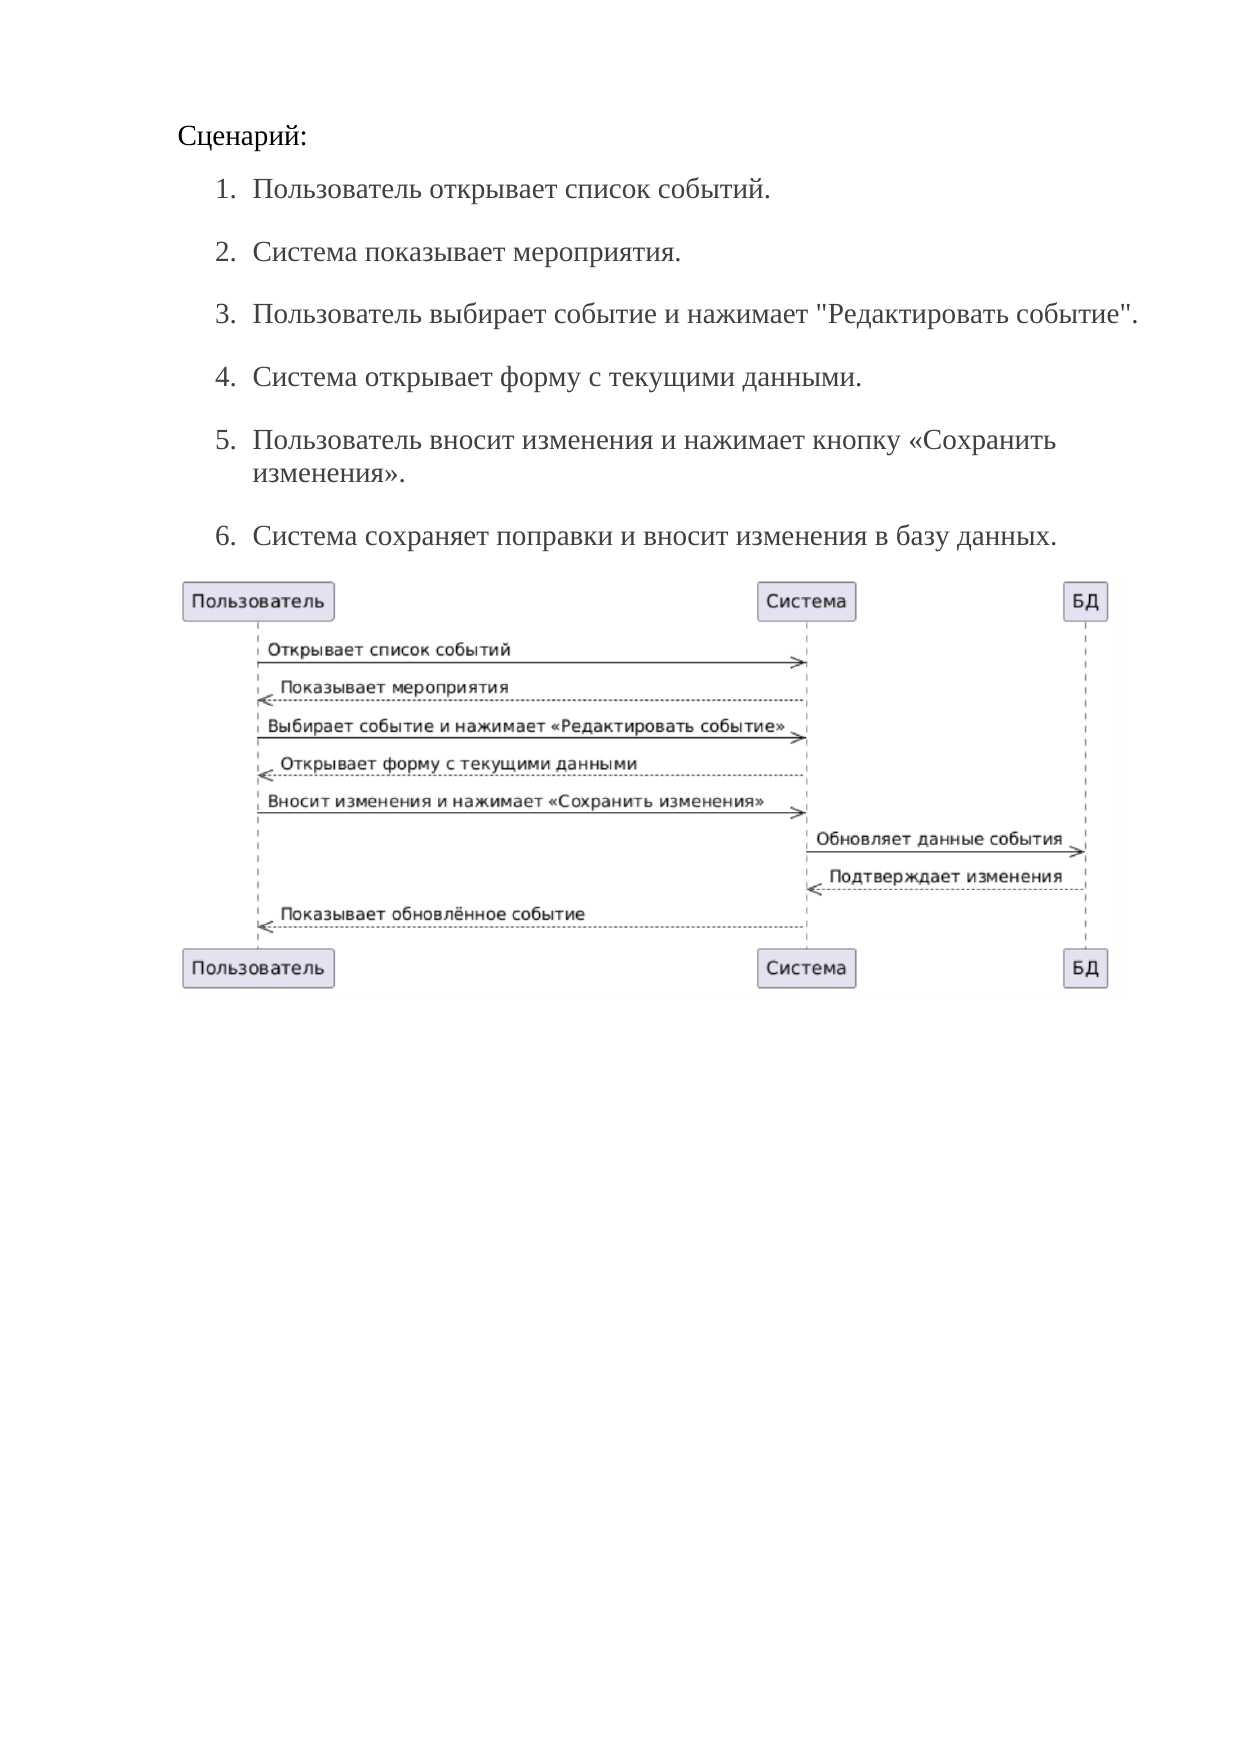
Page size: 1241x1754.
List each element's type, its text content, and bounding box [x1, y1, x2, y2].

list Система показывает мероприятия. [215, 234, 1152, 267]
list Пользователь вносит изменения и нажимает кнопку «Сохранить изменения». [215, 422, 1152, 489]
list Система открывает форму с текущими данными. [215, 359, 1152, 393]
text Сценарий: [177, 118, 1152, 152]
list Система сохраняет поправки и вносит изменения в базу данных. [215, 518, 1152, 552]
list Пользователь открывает список событий. [215, 171, 1152, 204]
picture [177, 580, 1126, 997]
list Пользователь выбирает событие и нажимает "Редактировать событие". [215, 296, 1152, 330]
